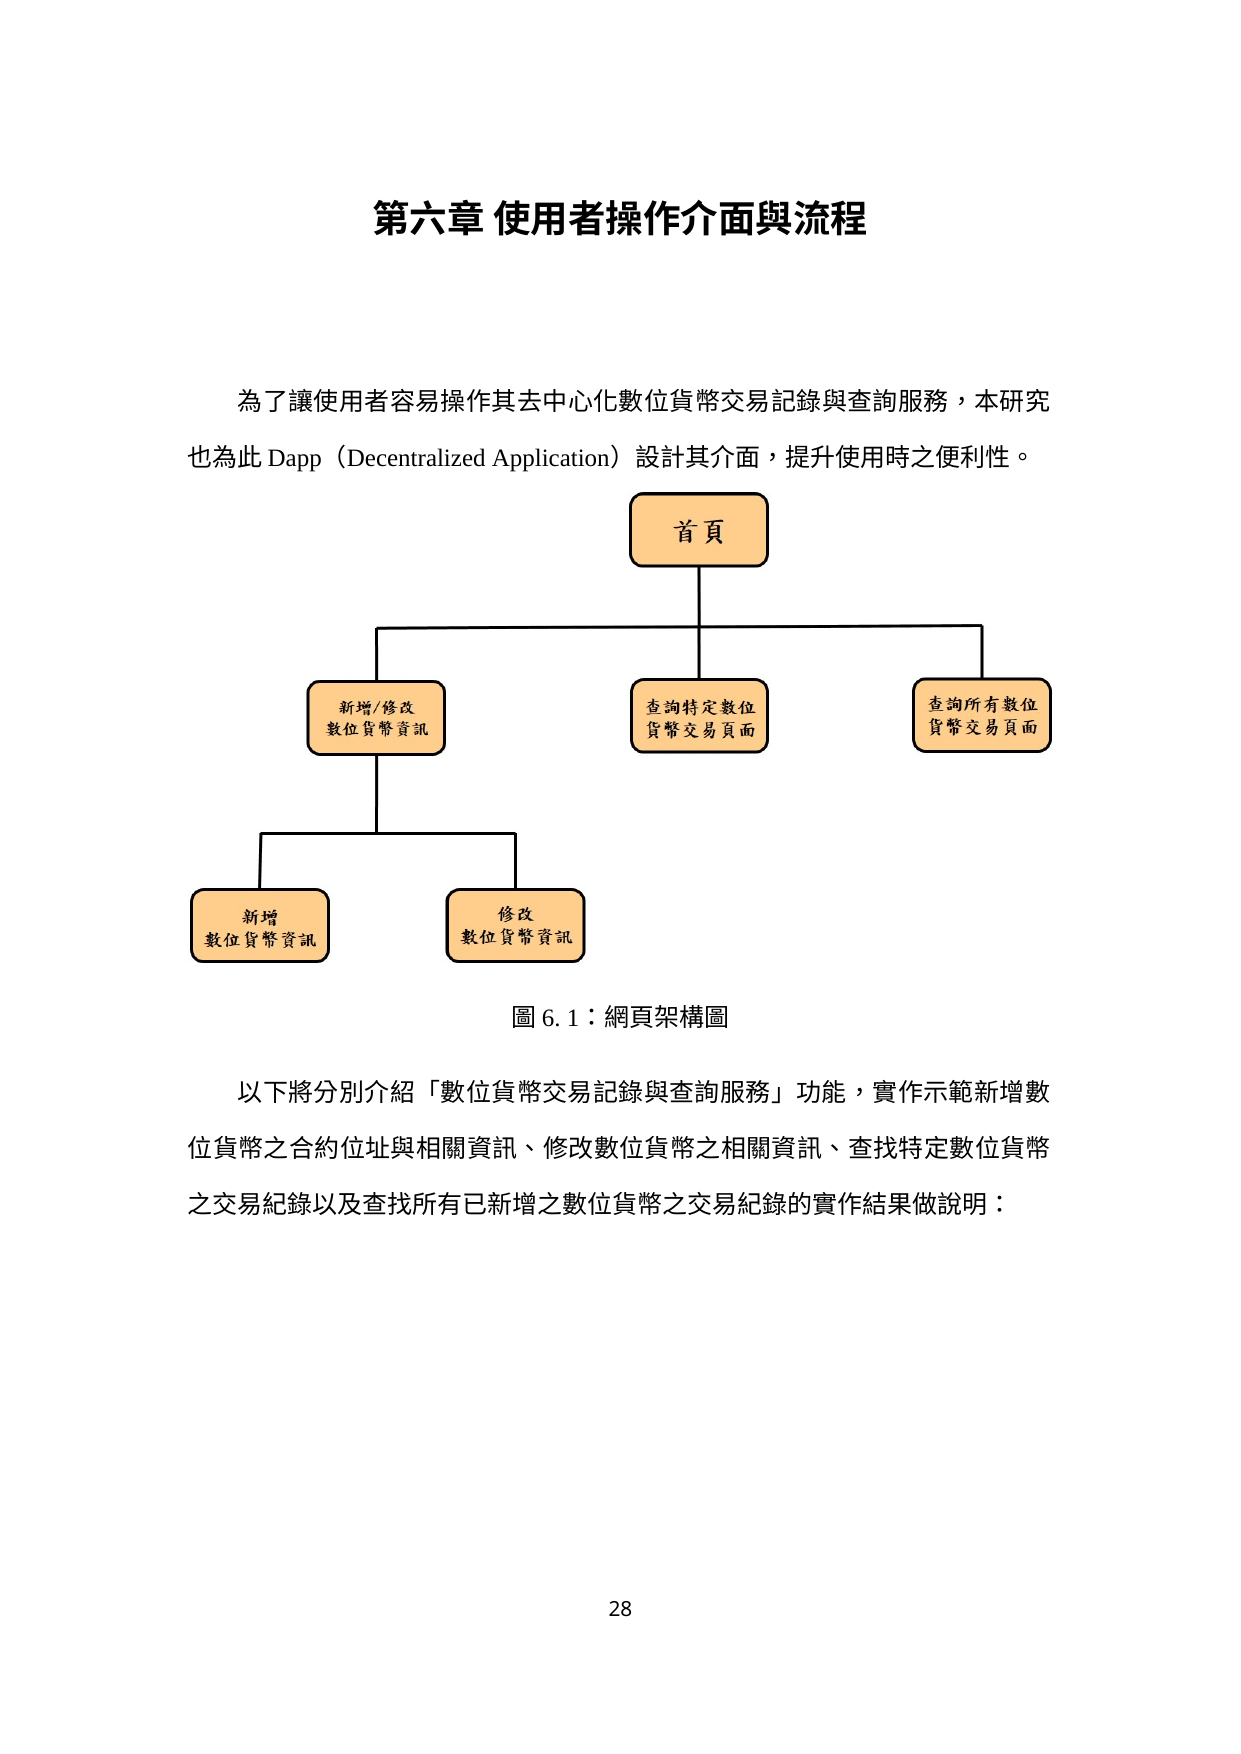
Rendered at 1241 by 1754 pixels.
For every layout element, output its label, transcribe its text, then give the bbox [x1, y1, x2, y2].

picture [188, 492, 1053, 963]
text 為了讓使用者容易操作其去中心化數位貨幣交易記錄與查詢服務，本研究也為此Dapp（Decentralized Application）設計其介面，提升使用時之便利性。 [187, 380, 1053, 474]
text 以下將分別介紹「數位貨幣交易記錄與查詢服務」功能，實作示範新增數位貨幣之合約位址與相關資訊、修改數位貨幣之相關資訊、查找特定數位貨幣之交易紀錄以及查找所有已新增之數位貨幣之交易紀錄的實作結果做說明： [187, 1072, 1053, 1222]
subtitle 第六章 使用者操作介面與流程 [187, 178, 1053, 253]
text 圖 6. 1：網頁架構圖 [187, 997, 1053, 1034]
